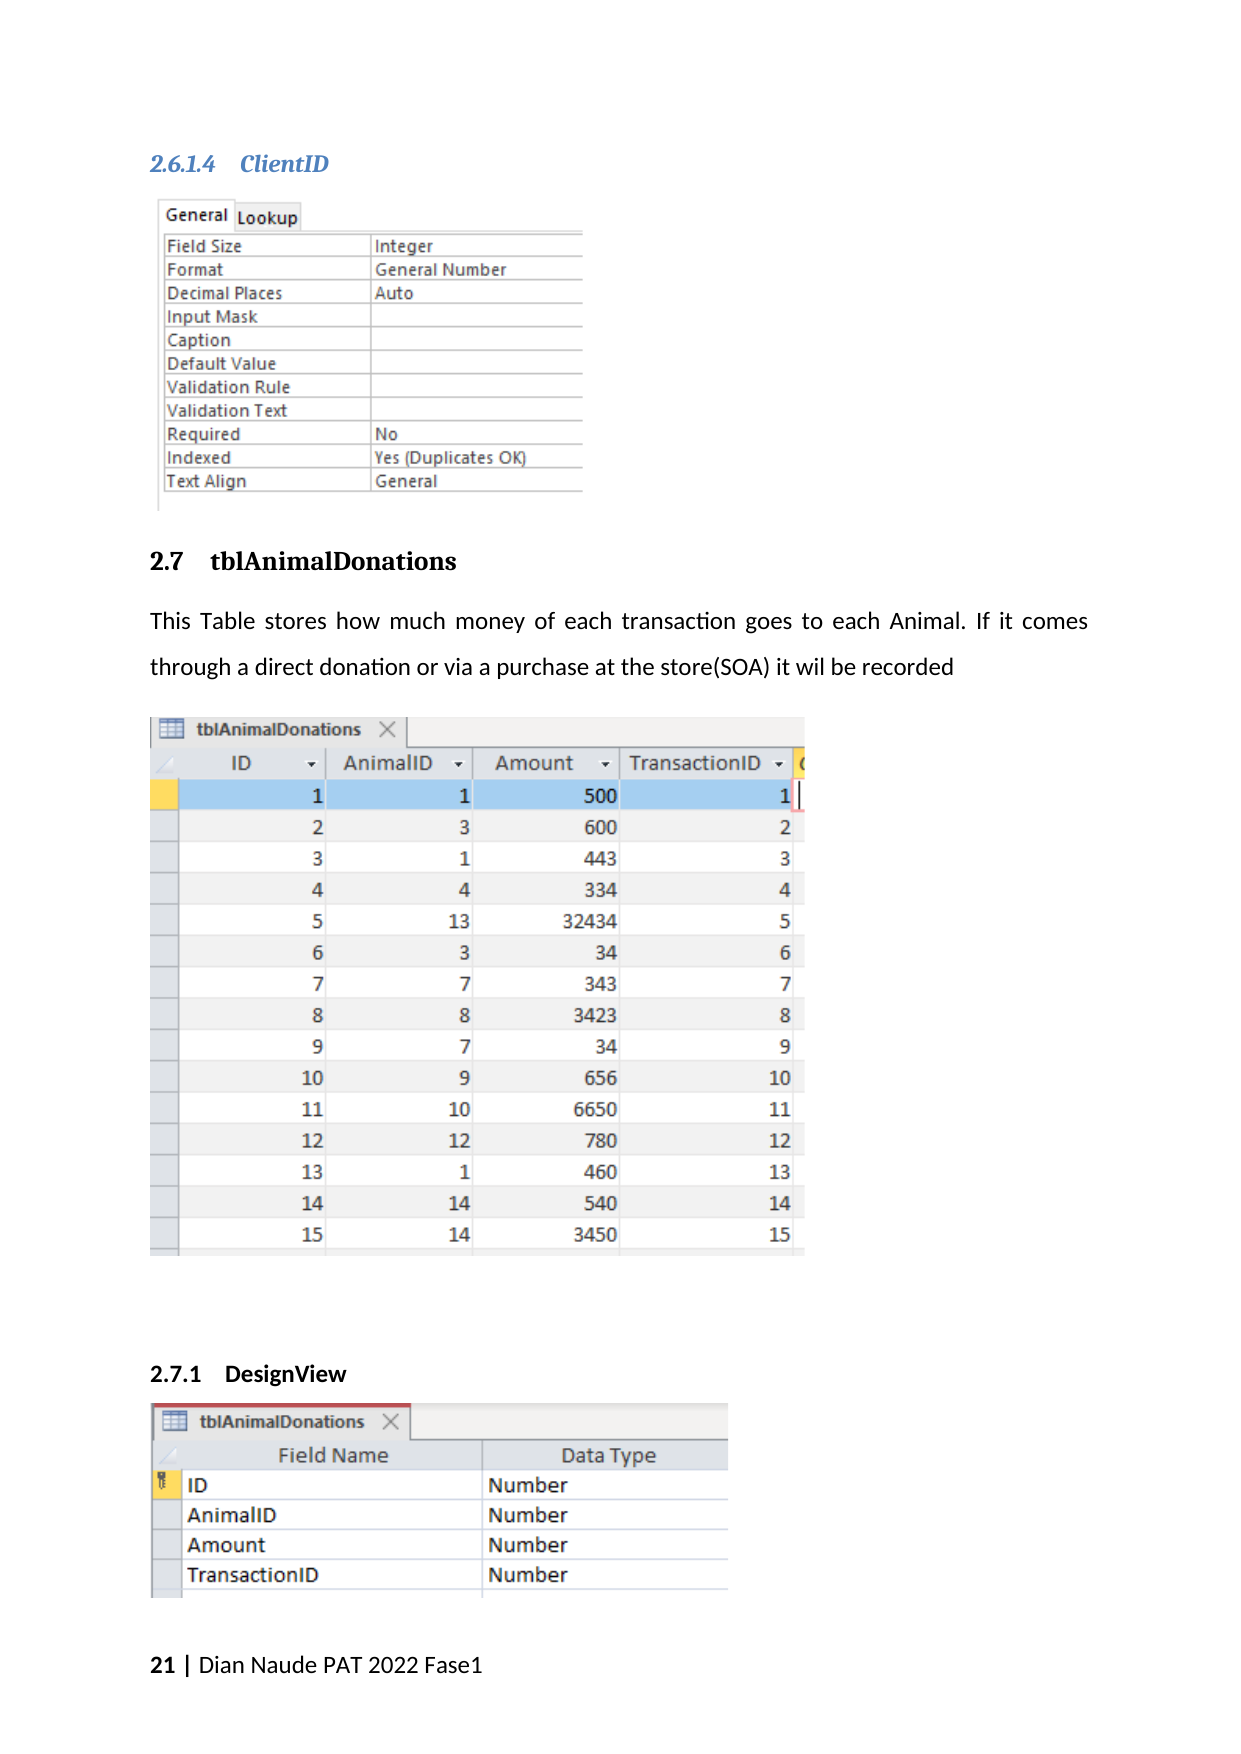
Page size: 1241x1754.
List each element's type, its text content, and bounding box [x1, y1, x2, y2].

subtitle DesignView [150, 1358, 1090, 1388]
picture [150, 193, 583, 511]
picture [150, 1403, 729, 1598]
subtitle tblAnimalDonations [150, 546, 1090, 577]
text This Table stores how much money of each transaction goes to each Animal. If it comes through a direct donation or via a purchase at the store(SOA) it wil be recorded [150, 606, 1090, 682]
subtitle ClientID [150, 150, 1090, 179]
picture [150, 717, 805, 1256]
